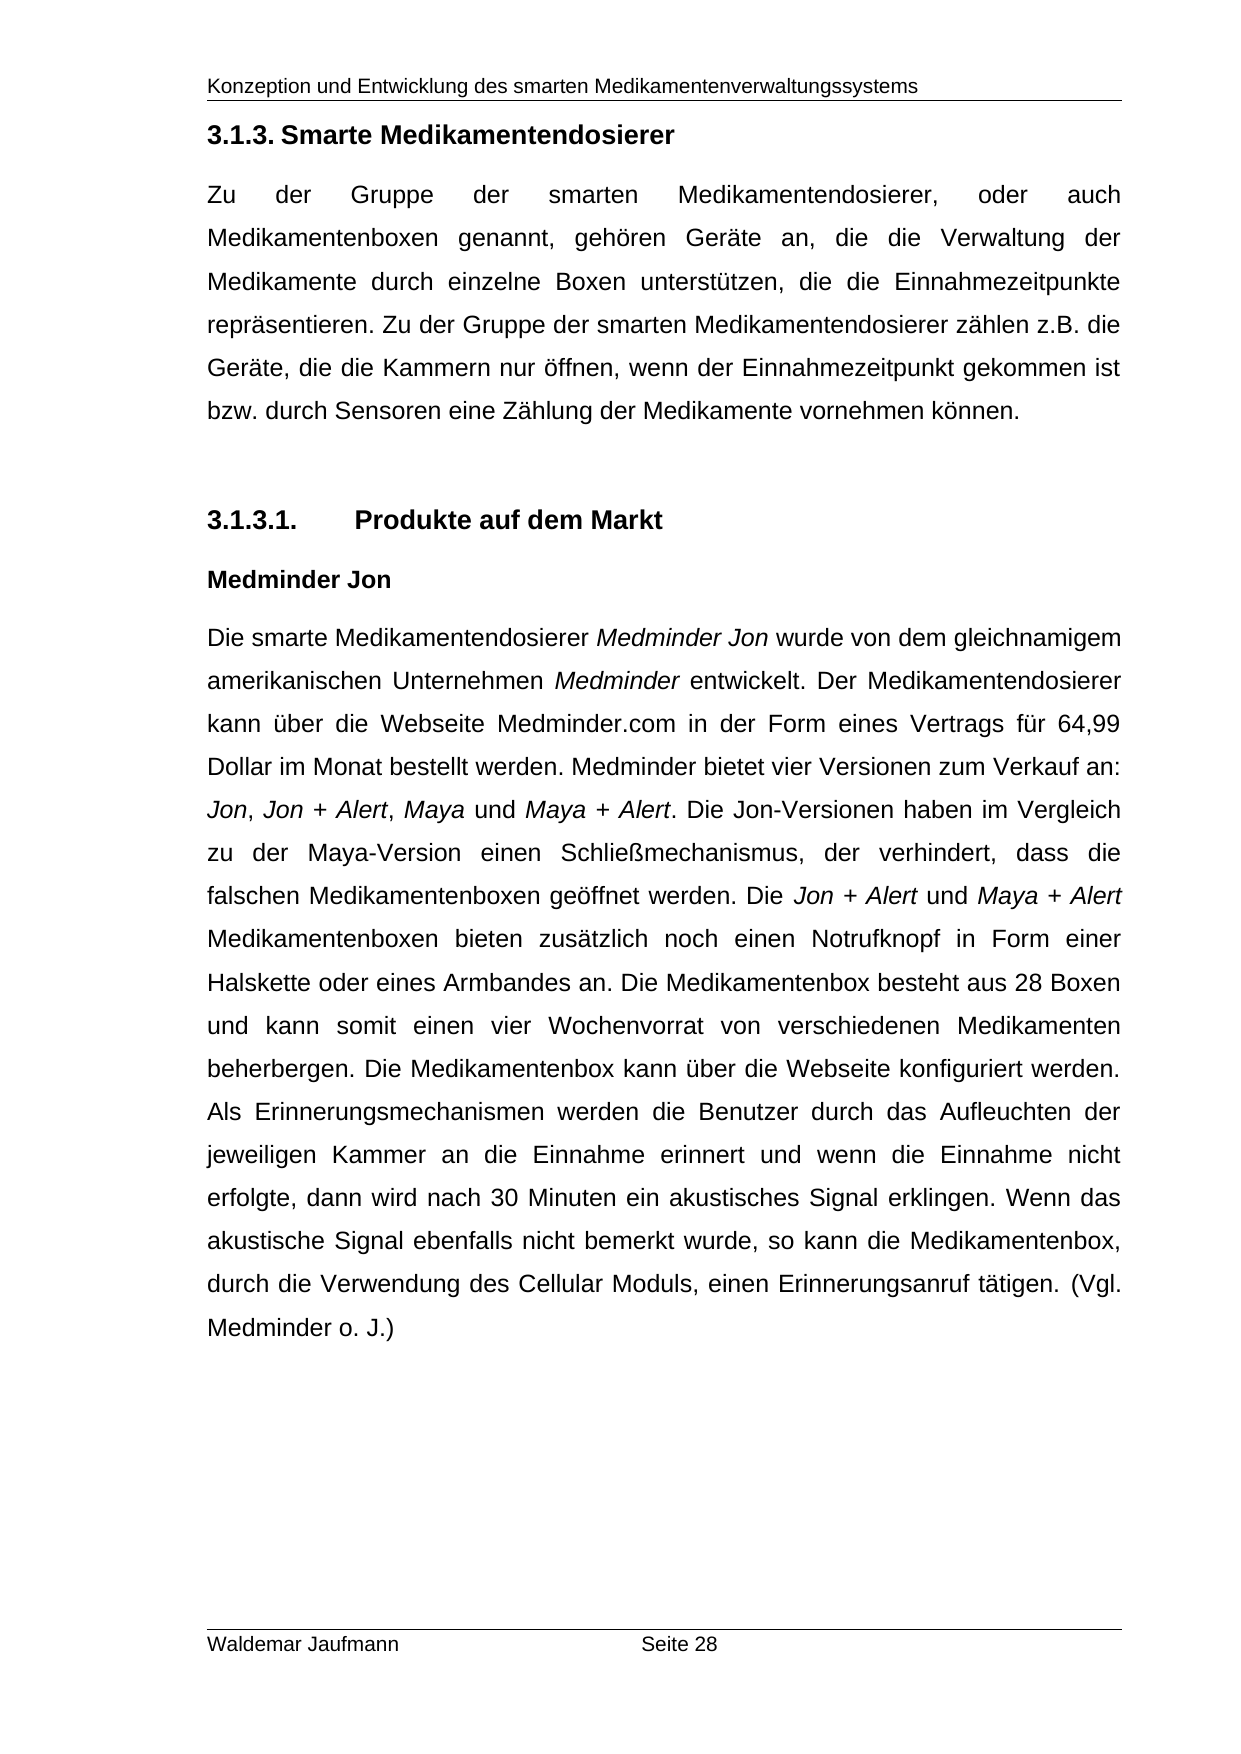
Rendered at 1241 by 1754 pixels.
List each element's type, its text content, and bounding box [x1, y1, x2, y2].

subtitle Smarte Medikamentendosierer [207, 118, 1122, 151]
subtitle Produkte auf dem Markt [207, 503, 1122, 536]
text Die smarte Medikamentendosierer Medminder Jon wurde von dem gleichnamigem amerikanischen Unternehmen Medminder entwickelt. Der Medikamentendosierer kann über die Webseite Medminder.com in der Form eines Vertrags für 64,99 Dollar im Monat bestellt werden. Medminder bietet vier Versionen zum Verkauf an: Jon, Jon + Alert, Maya und Maya + Alert. Die Jon-Versionen haben im Vergleich zu der Maya-Version einen Schließmechanismus, der verhindert, dass die falschen Medikamentenboxen geöffnet werden. Die Jon + Alert und Maya + Alert Medikamentenboxen bieten zusätzlich noch einen Notrufknopf in Form einer Halskette oder eines Armbandes an. Die Medikamentenbox besteht aus 28 Boxen und kann somit einen vier Wochenvorrat von verschiedenen Medikamenten beherbergen. Die Medikamentenbox kann über die Webseite konfiguriert werden. Als Erinnerungsmechanismen werden die Benutzer durch das Aufleuchten der jeweiligen Kammer an die Einnahme erinnert und wenn die Einnahme nicht erfolgte, dann wird nach 30 Minuten ein akustisches Signal erklingen. Wenn das akustische Signal ebenfalls nicht bemerkt wurde, so kann die Medikamentenbox, durch die Verwendung des Cellular Moduls, einen Erinnerungsanruf tätigen. (Vgl. Medminder o. J.) [207, 622, 1122, 1341]
text Medminder Jon [207, 565, 1122, 594]
text Zu der Gruppe der smarten Medikamentendosierer, oder auch Medikamentenboxen genannt, gehören Geräte an, die die Verwaltung der Medikamente durch einzelne Boxen unterstützen, die die Einnahmezeitpunkte repräsentieren. Zu der Gruppe der smarten Medikamentendosierer zählen z.B. die Geräte, die die Kammern nur öffnen, wenn der Einnahmezeitpunkt gekommen ist bzw. durch Sensoren eine Zählung der Medikamente vornehmen können. [207, 180, 1122, 424]
